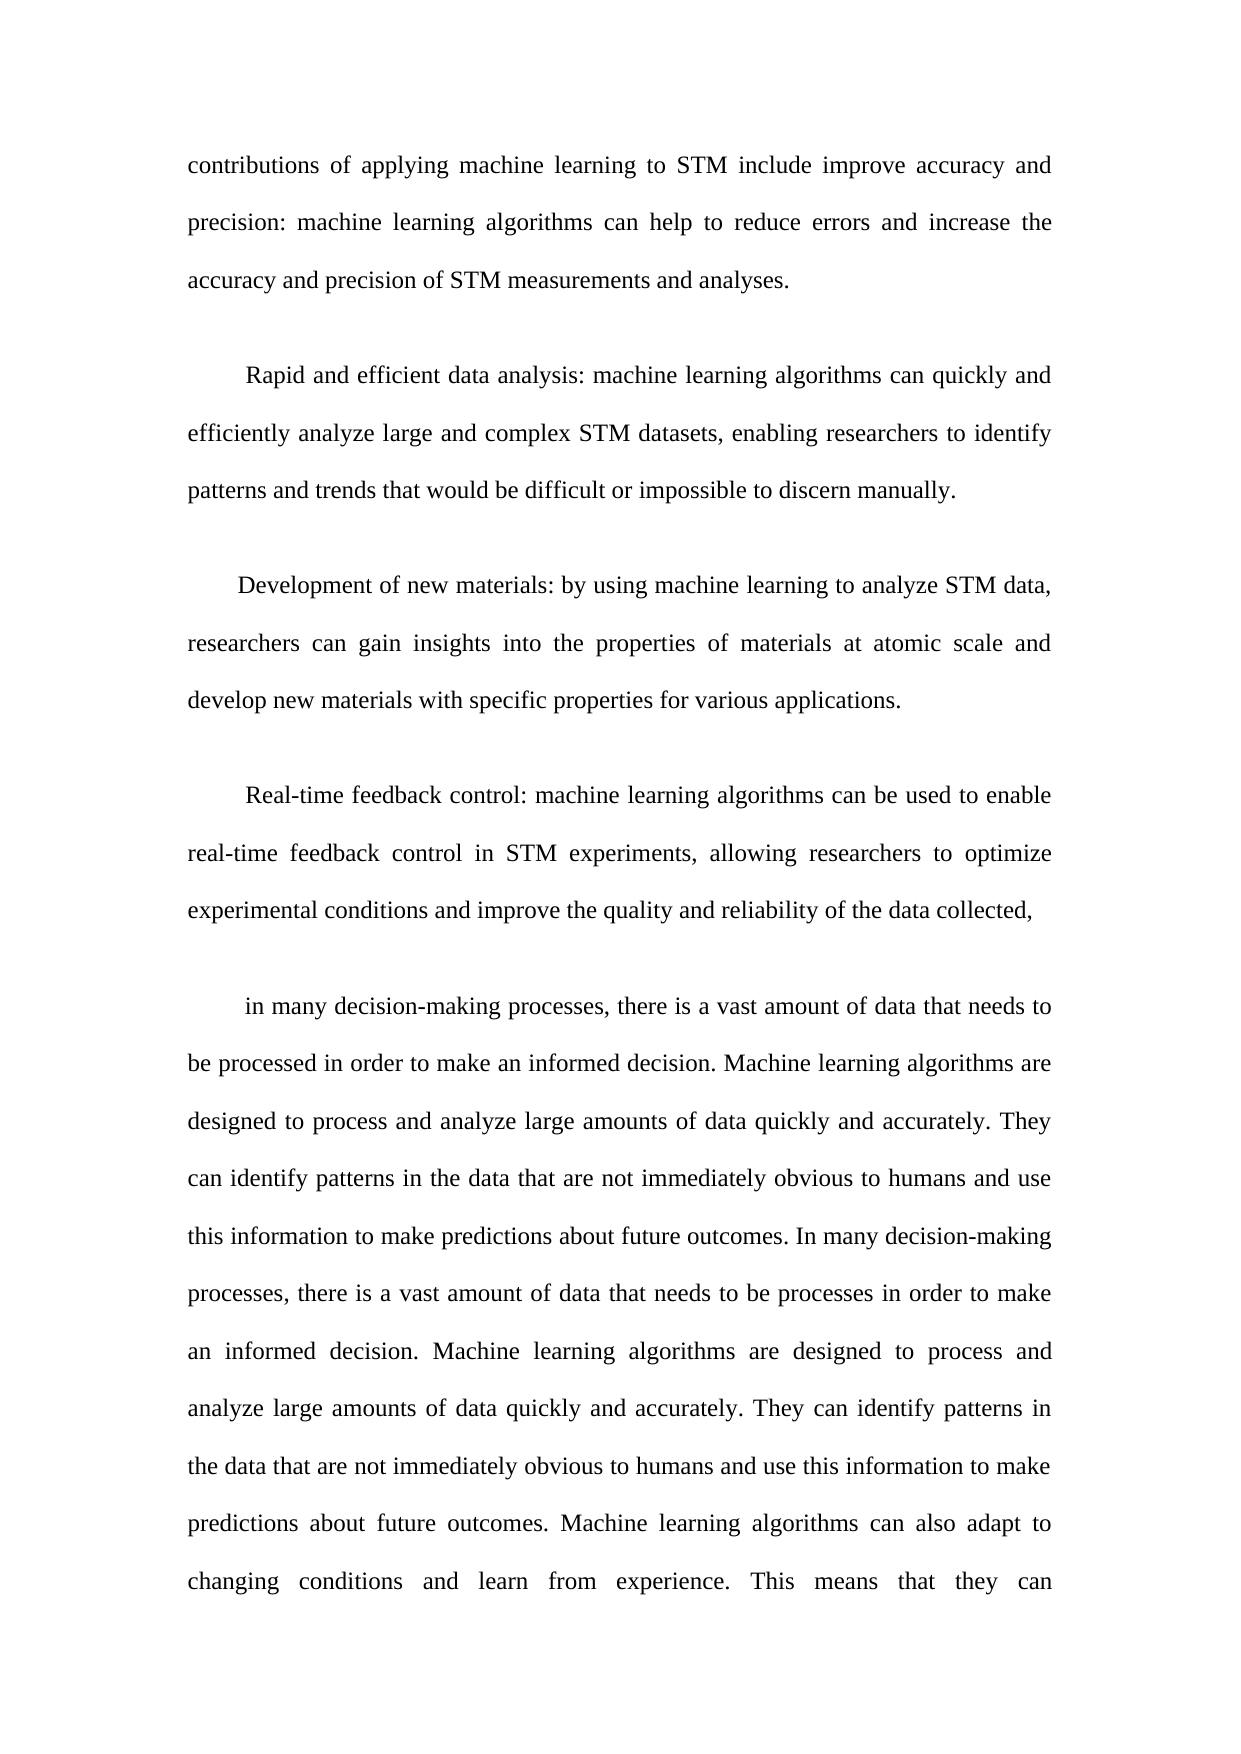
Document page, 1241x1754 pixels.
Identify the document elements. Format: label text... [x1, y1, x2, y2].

text Real-time feedback control: machine learning algorithms can be used to enable real-time feedback control in STM experiments, allowing researchers to optimize experimental conditions and improve the quality and reliability of the data collected, [187, 781, 1053, 924]
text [187, 991, 1053, 1594]
text Development of new materials: by using machine learning to analyze STM data, researchers can gain insights into the properties of materials at atomic scale and develop new materials with specific properties for various applications. [187, 570, 1053, 714]
text Rapid and efficient data analysis: machine learning algorithms can quickly and efficiently analyze large and complex STM datasets, enabling researchers to identify patterns and trends that would be difficult or impossible to discern manually. [187, 360, 1053, 504]
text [187, 150, 1053, 294]
